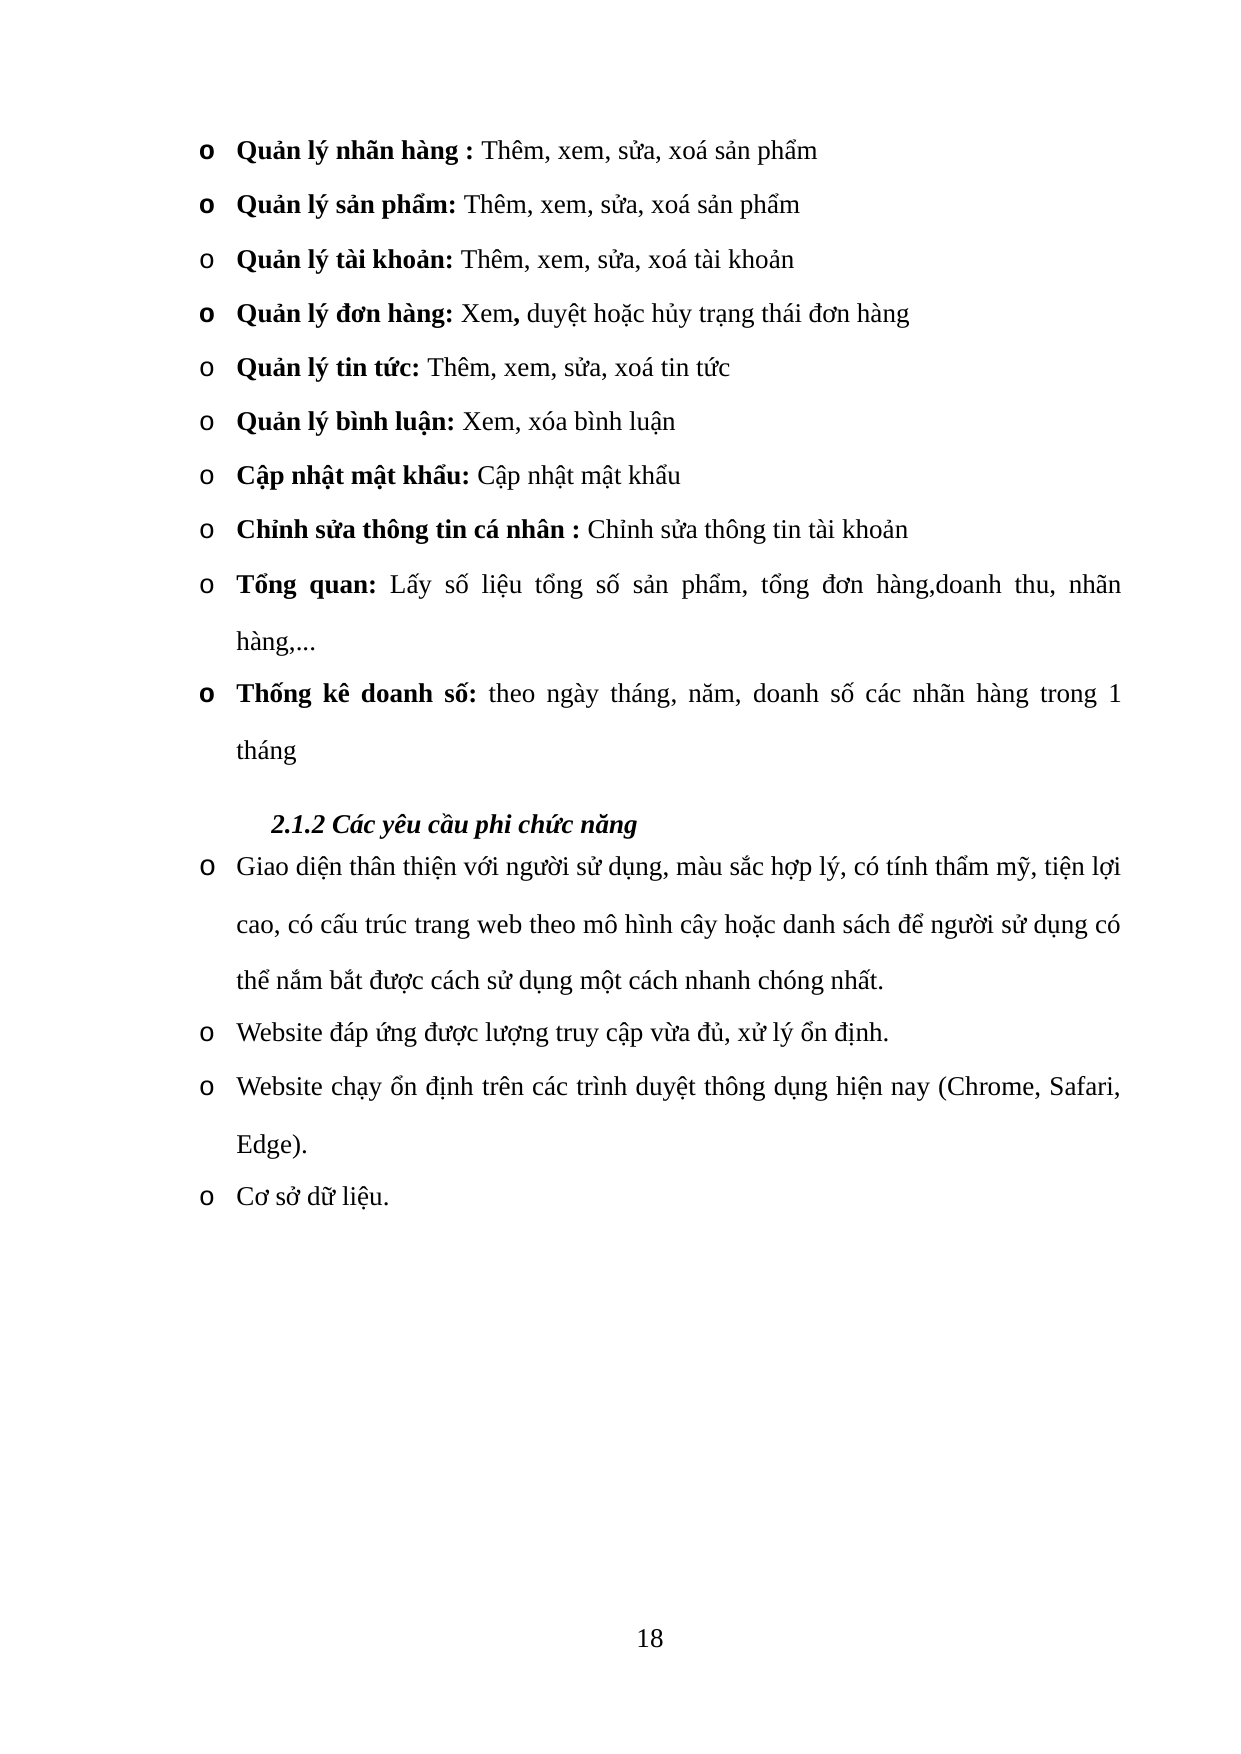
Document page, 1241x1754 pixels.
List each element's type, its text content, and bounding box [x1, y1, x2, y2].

subtitle Các yêu cầu phi chức năng [212, 805, 1122, 843]
list Quản lý nhãn hàng : Thêm, xem, sửa, xoá sản phẩm [199, 132, 1122, 170]
list Cập nhật mật khẩu: Cập nhật mật khẩu [199, 457, 1122, 495]
list Thống kê doanh số: theo ngày tháng, năm, doanh số các nhãn hàng trong 1 tháng [199, 675, 1122, 769]
list Quản lý tài khoản: Thêm, xem, sửa, xoá tài khoản [199, 241, 1122, 278]
list Tổng quan: Lấy số liệu tổng số sản phẩm, tổng đơn hàng,doanh thu, nhãn hàng,... [199, 566, 1122, 659]
list Giao diện thân thiện với người sử dụng, màu sắc hợp lý, có tính thẩm mỹ, tiện lợi cao, có cấu trúc trang web theo mô hình cây hoặc danh sách để người sử dụng có thể nắm bắt được cách sử dụng một cách nhanh chóng nhất. [199, 849, 1122, 999]
list Quản lý tin tức: Thêm, xem, sửa, xoá tin tức [199, 349, 1122, 387]
list Website đáp ứng được lượng truy cập vừa đủ, xử lý ổn định. [199, 1014, 1122, 1052]
list Quản lý sản phẩm: Thêm, xem, sửa, xoá sản phẩm [199, 187, 1122, 224]
list Quản lý đơn hàng: Xem, duyệt hoặc hủy trạng thái đơn hàng [199, 295, 1122, 332]
list Website chạy ổn định trên các trình duyệt thông dụng hiện nay (Chrome, Safari, Edge). [199, 1068, 1122, 1162]
list Chỉnh sửa thông tin cá nhân : Chỉnh sửa thông tin tài khoản [199, 512, 1122, 549]
list Cơ sở dữ liệu. [199, 1178, 1122, 1215]
list Quản lý bình luận: Xem, xóa bình luận [199, 403, 1122, 441]
